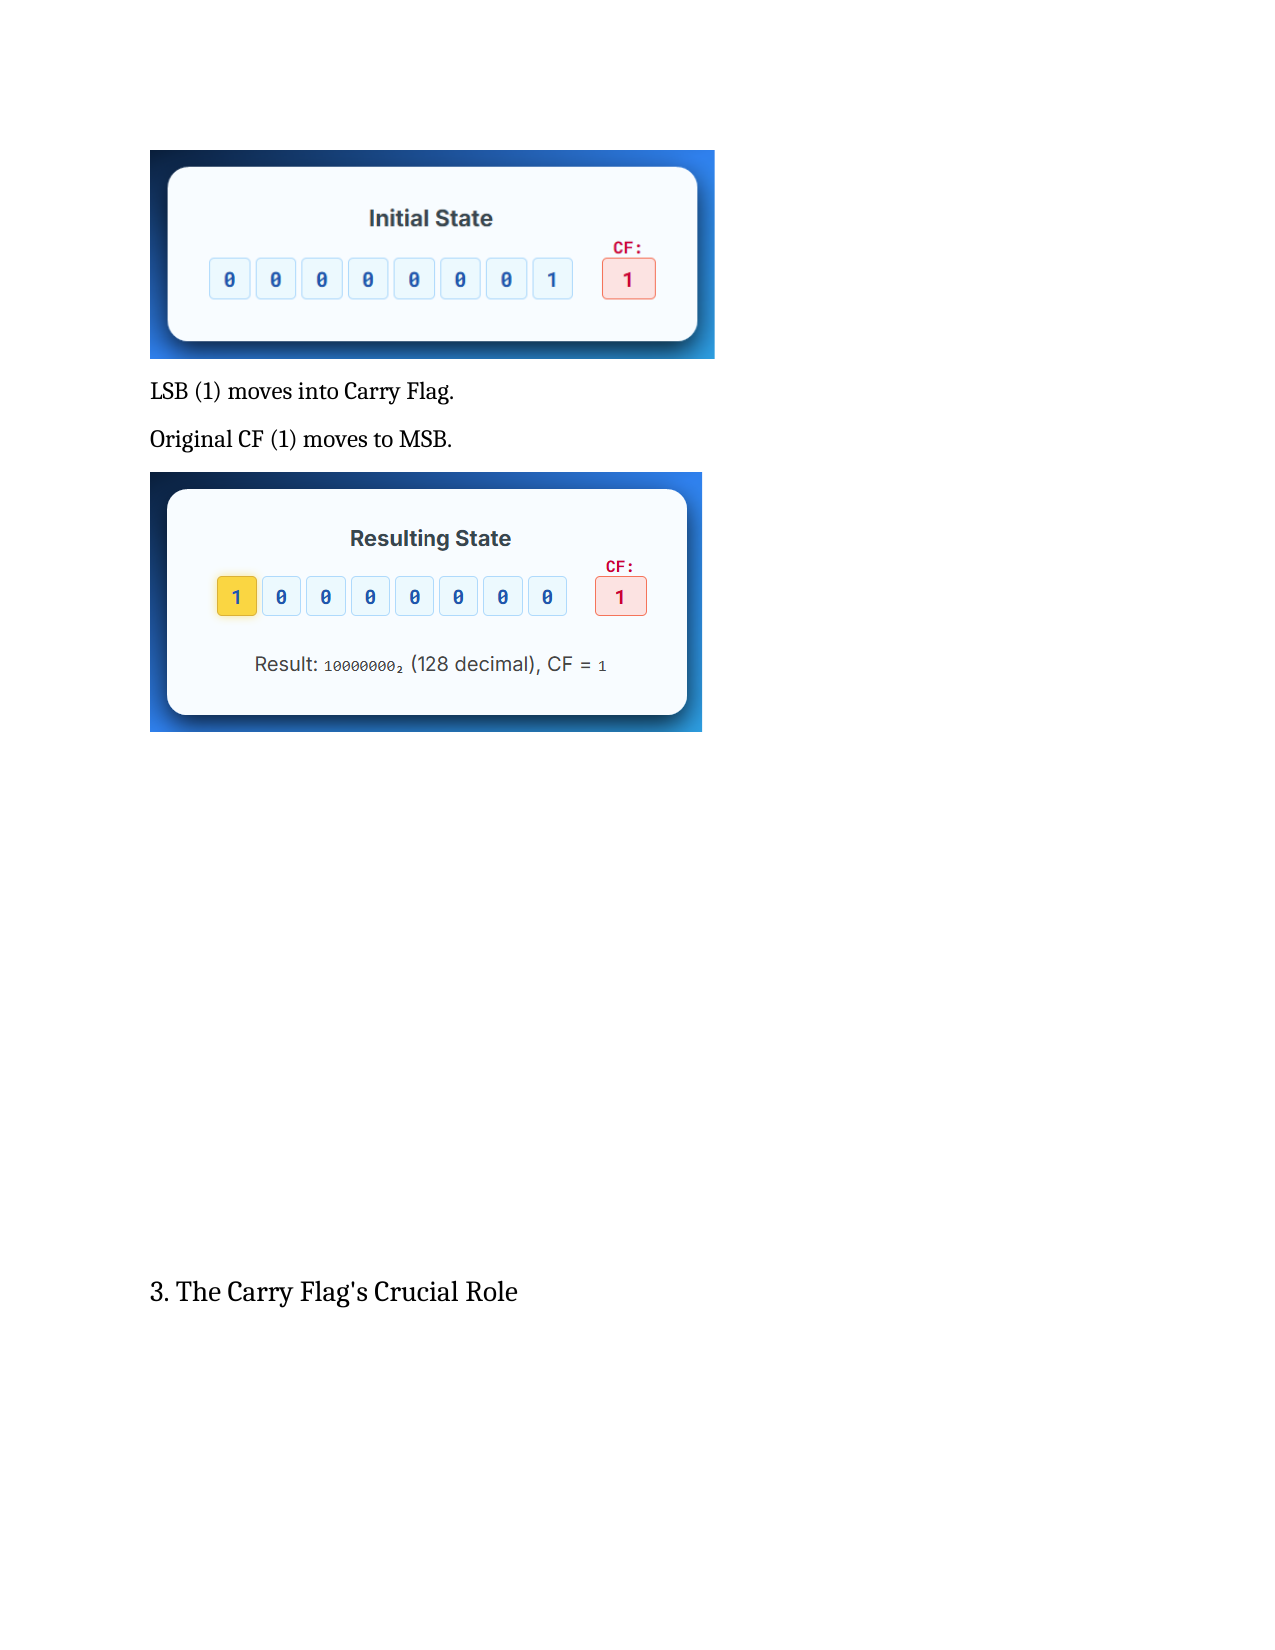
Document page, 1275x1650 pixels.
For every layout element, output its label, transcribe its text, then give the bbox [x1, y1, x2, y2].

picture [150, 472, 703, 732]
text LSB (1) moves into Carry Flag. [150, 377, 1125, 406]
picture [150, 150, 715, 359]
text 3. The Carry Flag's Crucial Role [150, 1275, 1125, 1308]
text Original CF (1) moves to MSB. [150, 425, 1125, 454]
